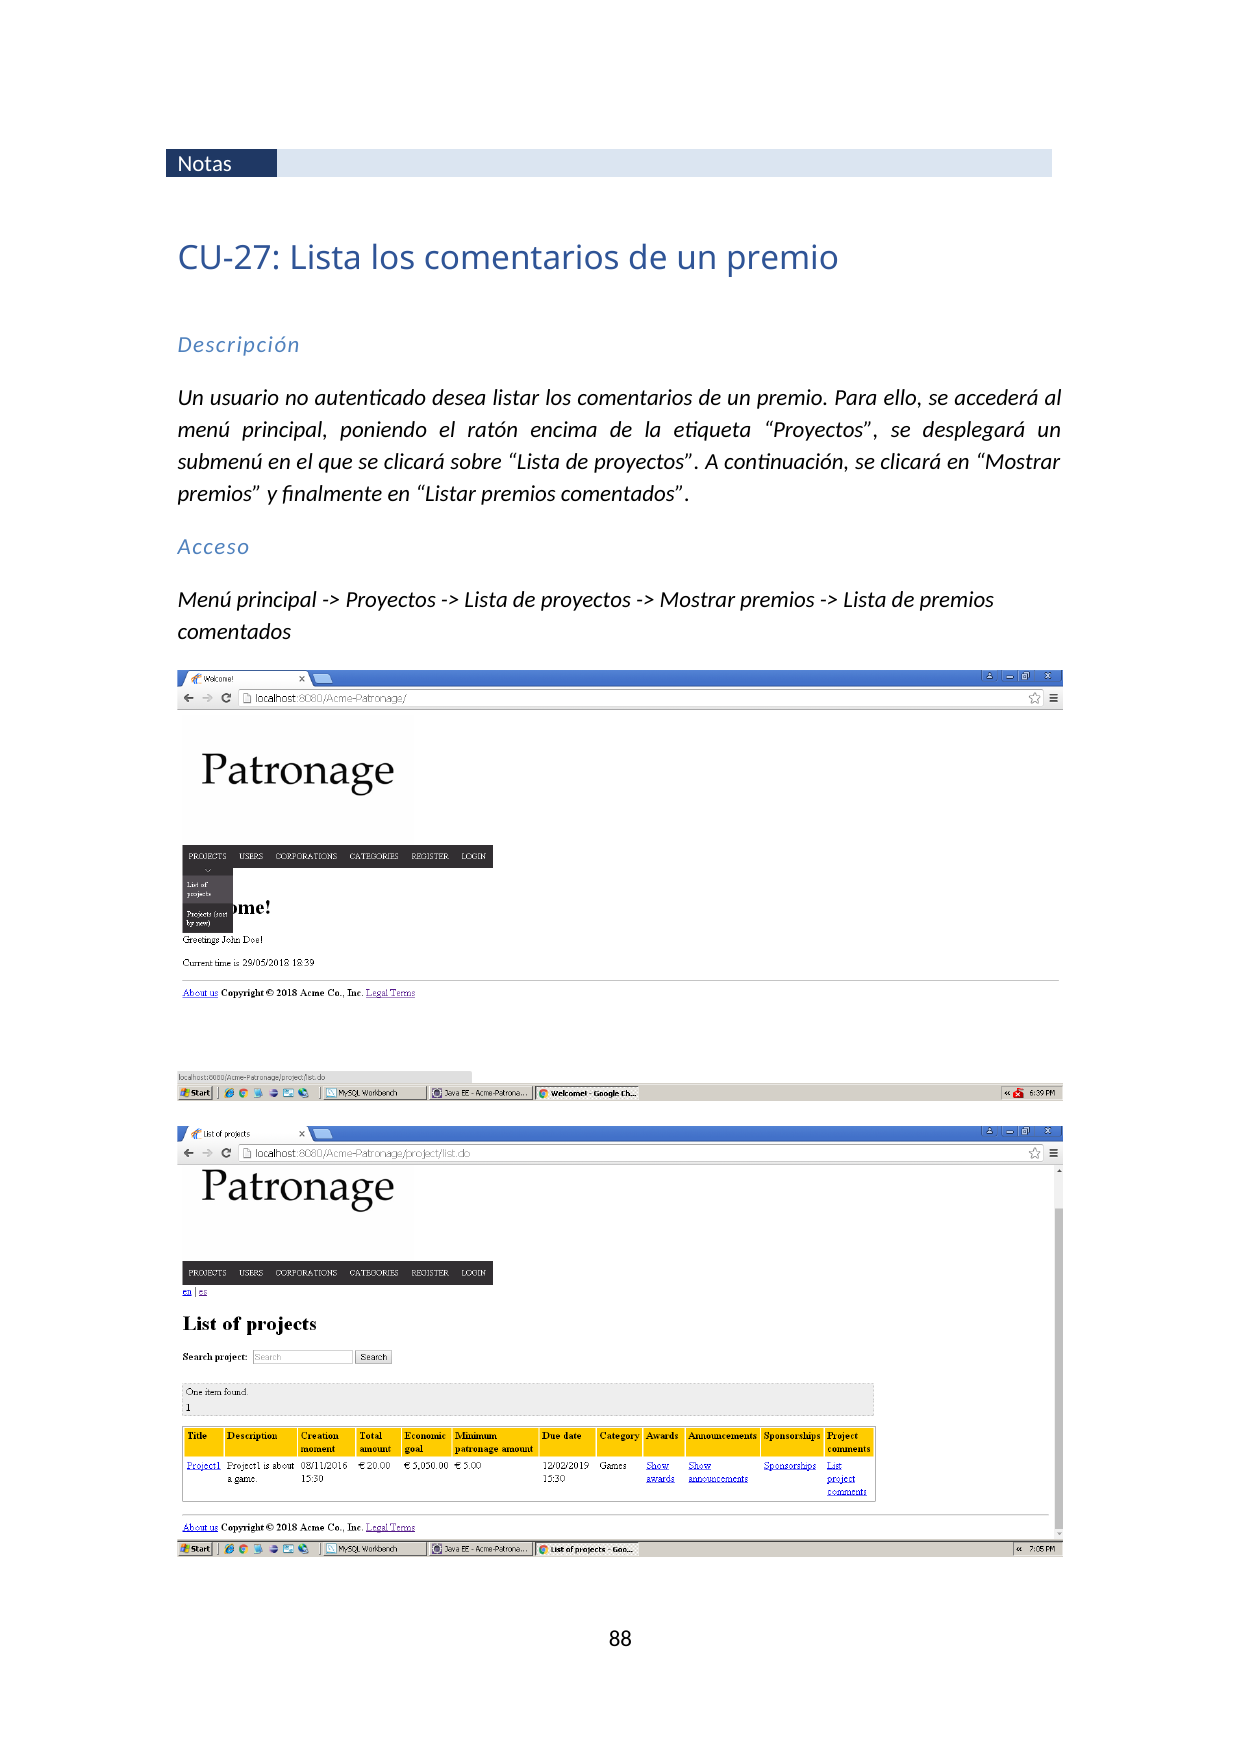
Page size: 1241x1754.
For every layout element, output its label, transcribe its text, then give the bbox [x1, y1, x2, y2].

table_cell Notas [166, 149, 277, 177]
picture [177, 670, 1063, 1101]
text Acceso [177, 532, 1063, 560]
picture [177, 1126, 1063, 1557]
text Menú principal -> Proyectos -> Lista de proyectos -> Mostrar premios -> Lista de premios comentados [177, 585, 1063, 646]
table_cell [277, 149, 1052, 177]
text Un usuario no autenticado desea listar los comentarios de un premio. Para ello, se accederá al menú principal, poniendo el ratón encima de la etiqueta “Proyectos”, se desplegará un submenú en el que se clicará sobre “Lista de proyectos”. A continuación, se clicará en “Mostrar premios” y finalmente en “Listar premios comentados”. [177, 383, 1063, 507]
text Descripción [177, 330, 1063, 358]
subtitle CU-27: Lista los comentarios de un premio [177, 234, 1063, 279]
